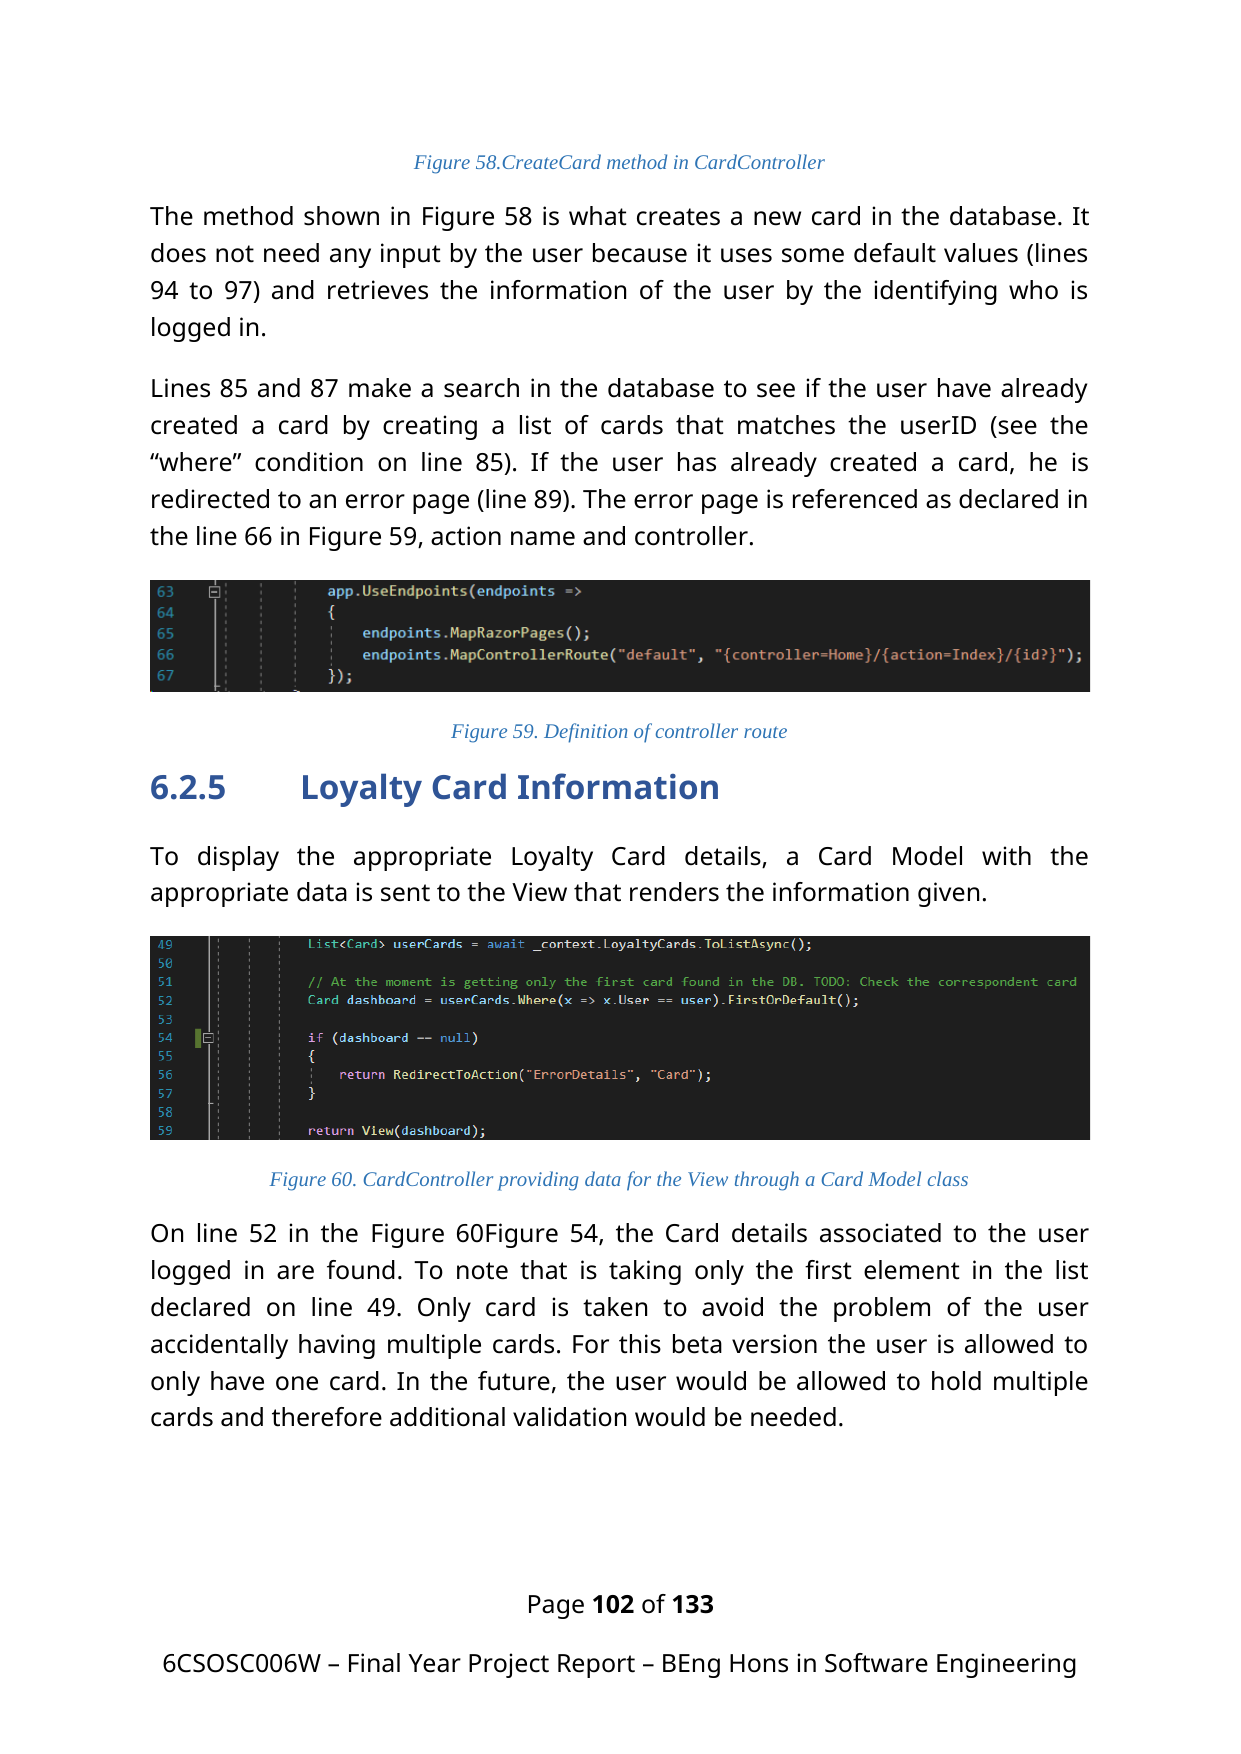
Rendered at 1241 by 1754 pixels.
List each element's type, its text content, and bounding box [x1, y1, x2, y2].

text Figure 60. CardController providing data for the View through a Card Model class [150, 1167, 1090, 1191]
text Figure 58.CreateCard method in CardController [150, 150, 1090, 174]
picture [150, 936, 1091, 1140]
subtitle Loyalty Card Information [150, 764, 1090, 809]
text Figure 59. Definition of controller route [150, 719, 1090, 743]
text On line 52 in the Figure 60, the Card details associated to the user logged in are found. To note that is taking only the first element in the list declared on line 49. Only card is taken to avoid the problem of the user accidentally having multiple cards. For this beta version the user is allowed to only have one card. In the future, the user would be allowed to hold multiple cards and therefore additional validation would be needed. [150, 1216, 1090, 1434]
text To display the appropriate Loyalty Card details, a Card Model with the appropriate data is sent to the View that renders the information given. [150, 838, 1090, 909]
text Lines 85 and 87 make a search in the database to see if the user have already created a card by creating a list of cards that matches the userID (see the “where” condition on line 85). If the user has already created a card, he is redirected to an error page (line 89). The error page is referenced as declared in the line 66 in Figure 59, action name and controller. [150, 371, 1090, 552]
picture [150, 580, 1091, 692]
text The method shown in Figure 58 is what creates a new card in the database. It does not need any input by the user because it uses some default values (lines 94 to 97) and retrieves the information of the user by the identifying who is logged in. [150, 199, 1090, 343]
